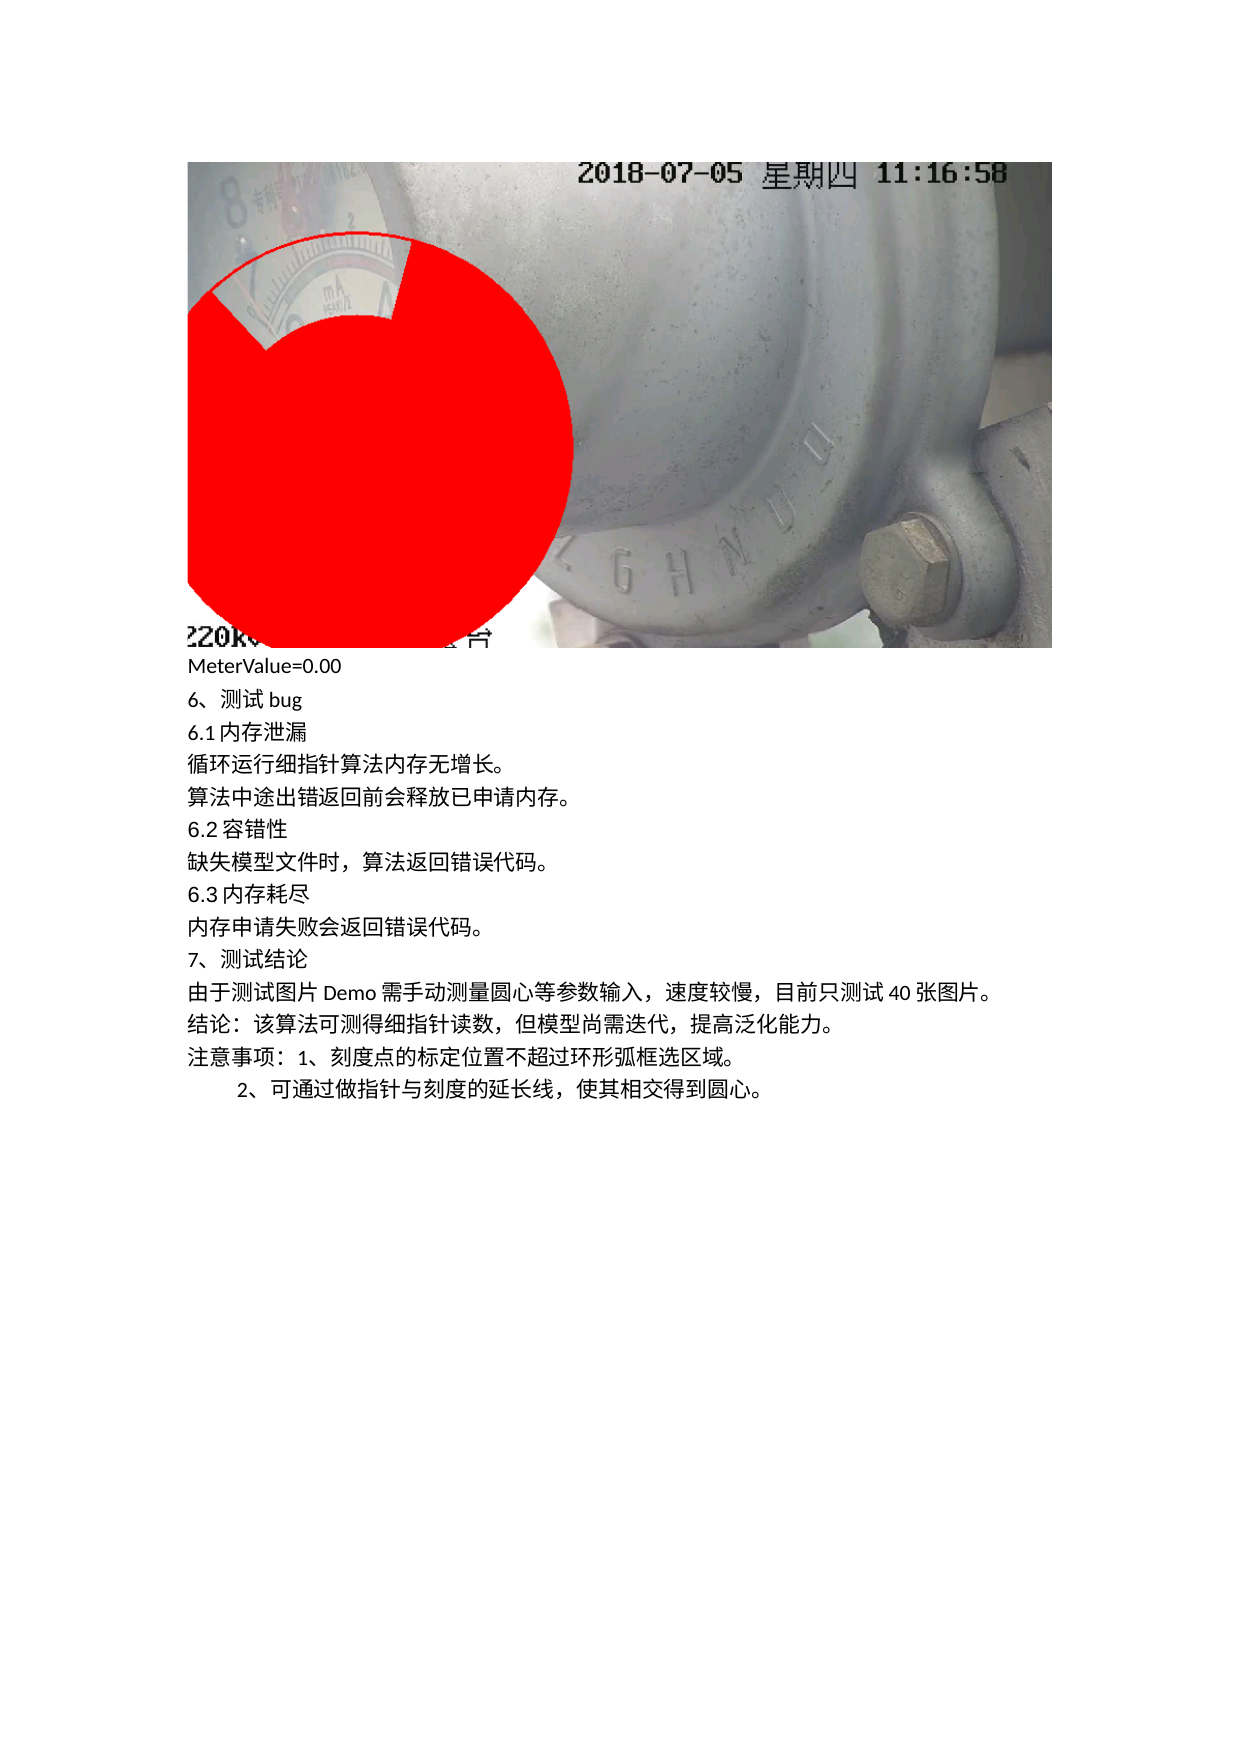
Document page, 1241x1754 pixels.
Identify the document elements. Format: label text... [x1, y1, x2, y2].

list 2、可通过做指针与刻度的延长线，使其相交得到圆心。 [187, 1072, 1053, 1104]
list 循环运行细指针算法内存无增长。 [187, 747, 1053, 779]
list 测试结论 [187, 942, 1053, 974]
list 算法中途出错返回前会释放已申请内存。 [187, 779, 1053, 812]
list 6.3内存耗尽 [187, 877, 1053, 909]
list MeterValue=0.00 [187, 649, 1053, 682]
list 结论：该算法可测得细指针读数，但模型尚需迭代，提高泛化能力。 [187, 1007, 1053, 1039]
list 6.1内存泄漏 [187, 714, 1053, 747]
picture [187, 162, 1052, 648]
list 内存申请失败会返回错误代码。 [187, 909, 1053, 942]
list 6.2容错性 [187, 812, 1053, 844]
list 注意事项：1、刻度点的标定位置不超过环形弧框选区域。 [187, 1039, 1053, 1072]
list 测试bug [187, 682, 1053, 714]
list 缺失模型文件时，算法返回错误代码。 [187, 844, 1053, 877]
list 由于测试图片Demo需手动测量圆心等参数输入，速度较慢，目前只测试40张图片。 [187, 974, 1053, 1007]
